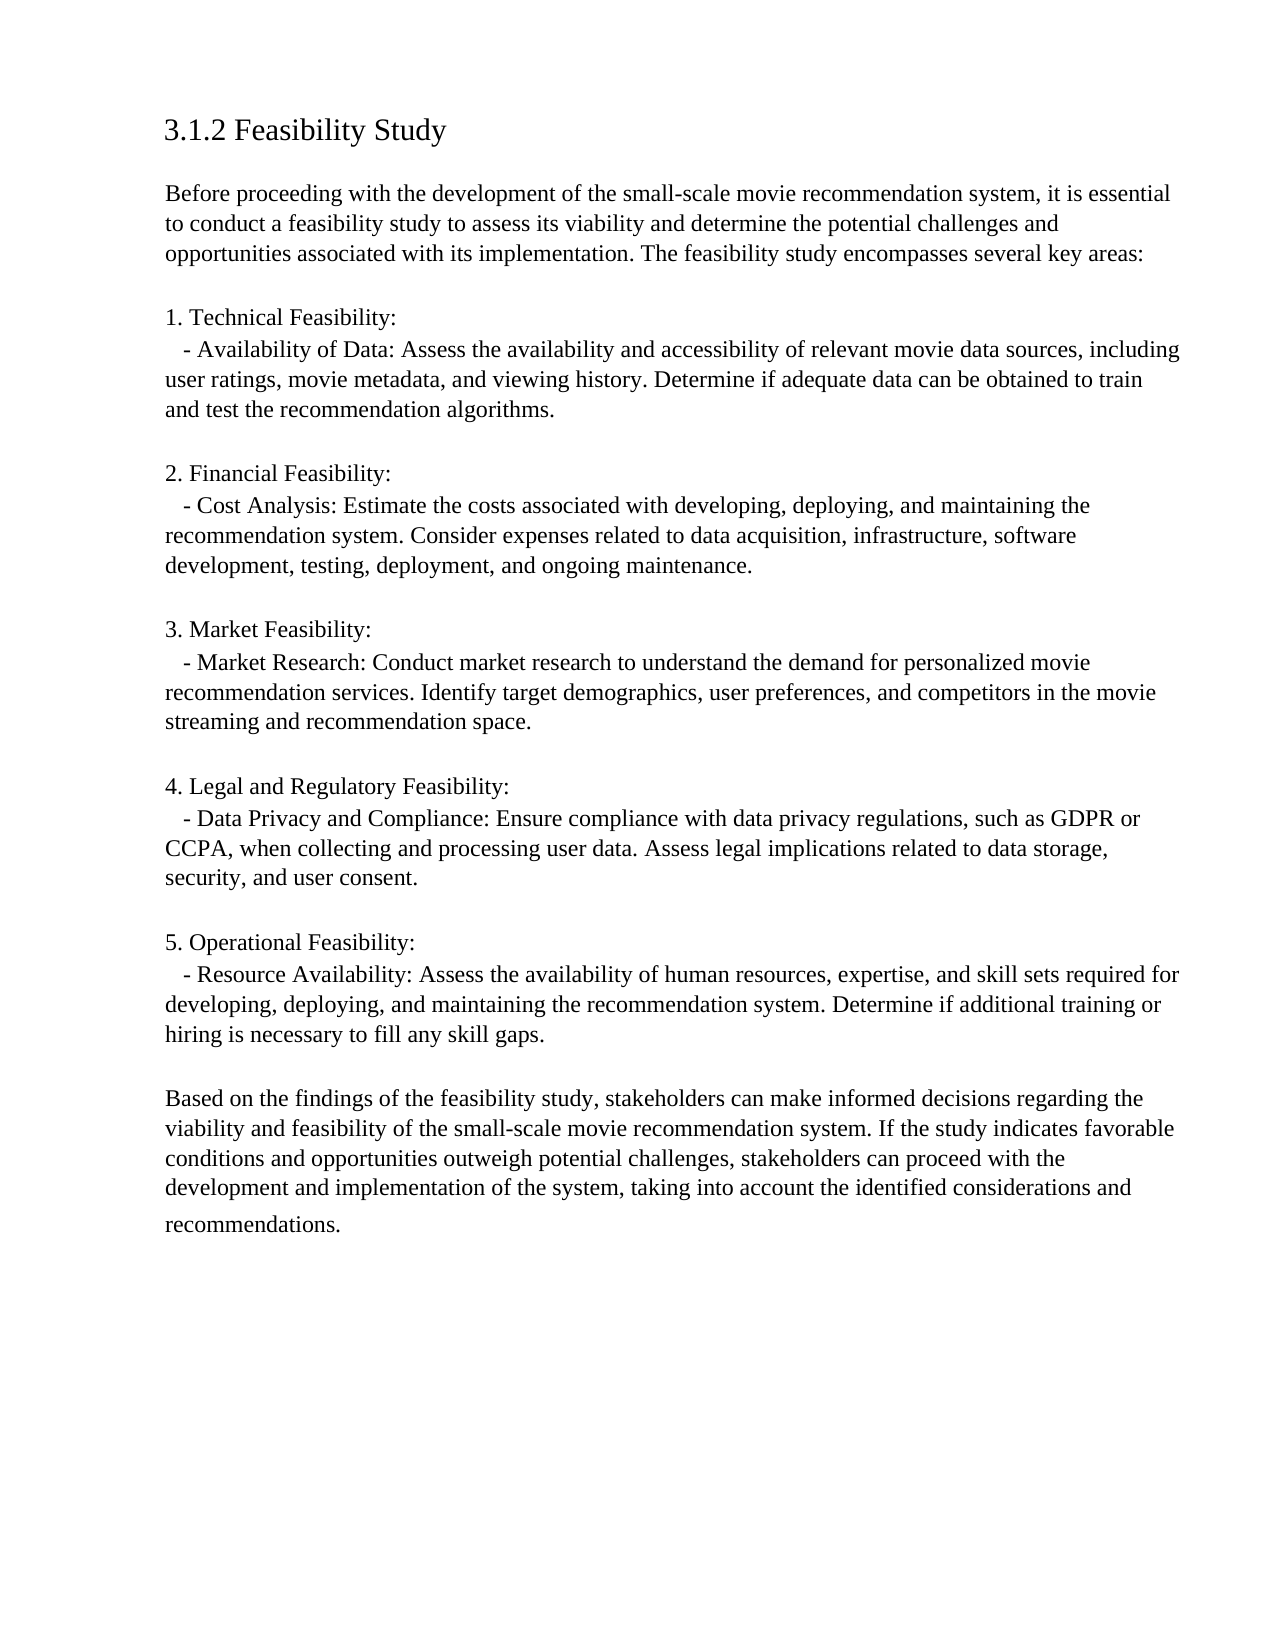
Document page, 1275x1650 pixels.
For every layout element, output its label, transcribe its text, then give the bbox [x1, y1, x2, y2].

text 3. Market Feasibility: [165, 616, 1182, 643]
text - Resource Availability: Assess the availability of human resources, expertise, and skill sets required for developing, deploying, and maintaining the recommendation system. Determine if additional training or hiring is necessary to fill any skill gaps. [165, 960, 1182, 1047]
text Based on the findings of the feasibility study, stakeholders can make informed decisions regarding the viability and feasibility of the small-scale movie recommendation system. If the study indicates favorable conditions and opportunities outweigh potential challenges, stakeholders can proceed with the development and implementation of the system, taking into account the identified considerations and recommendations. [165, 1084, 1182, 1240]
text Before proceeding with the development of the small-scale movie recommendation system, it is essential to conduct a feasibility study to assess its viability and determine the potential challenges and opportunities associated with its implementation. The feasibility study encompasses several key areas: [165, 179, 1182, 266]
text 5. Operational Feasibility: [165, 928, 1182, 955]
text 1. Technical Feasibility: [165, 303, 1182, 331]
text 4. Legal and Regulatory Feasibility: [165, 772, 1182, 799]
text - Market Research: Conduct market research to understand the demand for personalized movie recommendation services. Identify target demographics, user preferences, and competitors in the movie streaming and recommendation space. [165, 648, 1182, 735]
text 2. Financial Feasibility: [165, 459, 1182, 487]
text - Availability of Data: Assess the availability and accessibility of relevant movie data sources, including user ratings, movie metadata, and viewing history. Determine if adequate data can be obtained to train and test the recommendation algorithms. [165, 335, 1182, 423]
subtitle 3.1.2 Feasibility Study [164, 111, 1109, 147]
text - Data Privacy and Compliance: Ensure compliance with data privacy regulations, such as GDPR or CCPA, when collecting and processing user data. Assess legal implications related to data storage, security, and user consent. [165, 804, 1182, 891]
text - Cost Analysis: Estimate the costs associated with developing, deploying, and maintaining the recommendation system. Consider expenses related to data acquisition, infrastructure, software development, testing, deployment, and ongoing maintenance. [165, 492, 1182, 579]
